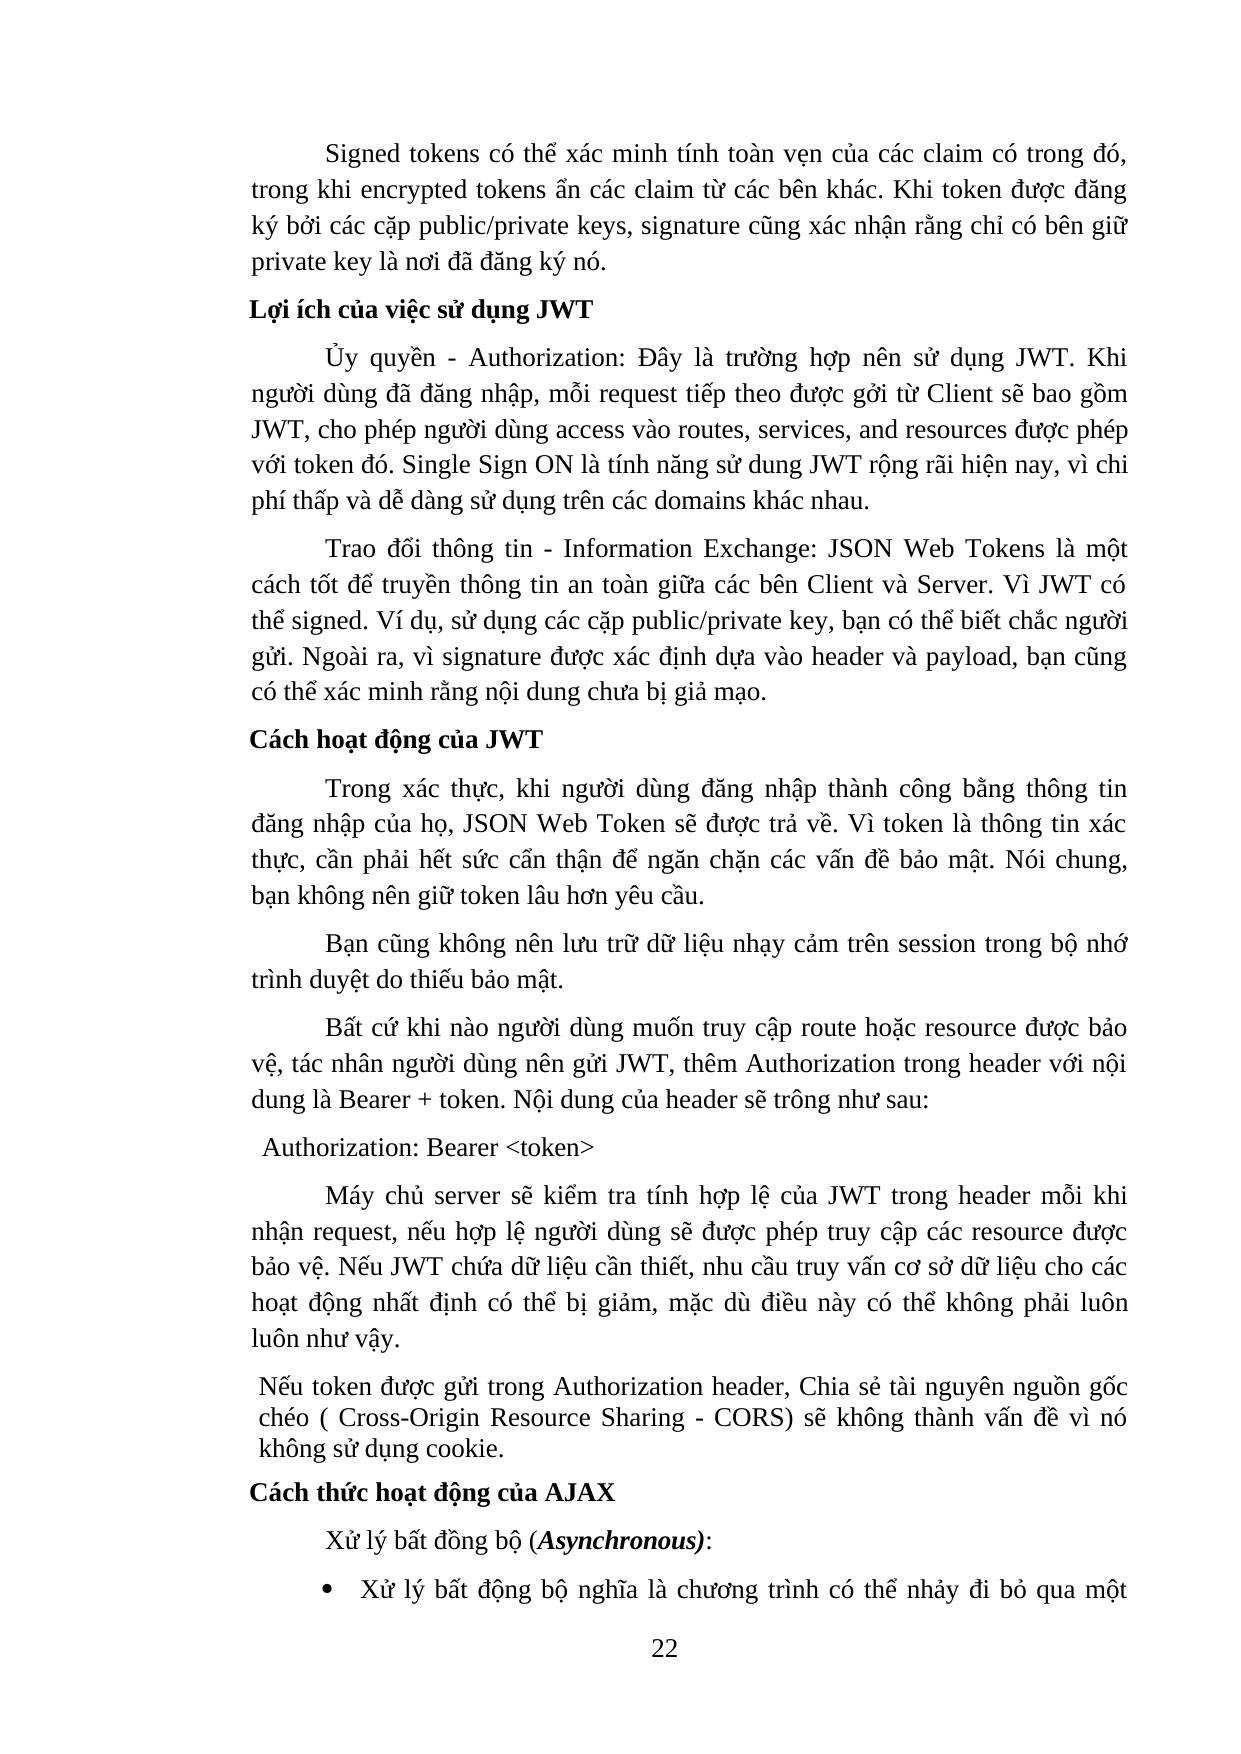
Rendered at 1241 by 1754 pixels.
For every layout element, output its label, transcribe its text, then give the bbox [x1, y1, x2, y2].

text Nếu token được gửi trong Authorization header, Chia sẻ tài nguyên nguồn gốc chéo ( Cross-Origin Resource Sharing - CORS) sẽ không thành vấn đề vì nó không sử dụng cookie. [258, 1370, 1129, 1463]
text Bạn cũng không nên lưu trữ dữ liệu nhạy cảm trên session trong bộ nhớ trình duyệt do thiếu bảo mật. [251, 927, 1129, 994]
text Xử lý bất đồng bộ (Asynchronous): [325, 1524, 1129, 1555]
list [322, 1573, 1129, 1604]
text Máy chủ server sẽ kiểm tra tính hợp lệ của JWT trong header mỗi khi nhận request, nếu hợp lệ người dùng sẽ được phép truy cập các resource được bảo vệ. Nếu JWT chứa dữ liệu cần thiết, nhu cầu truy vấn cơ sở dữ liệu cho các hoạt động nhất định có thể bị giảm, mặc dù điều này có thể không phải luôn luôn như vậy. [251, 1179, 1129, 1353]
subtitle Cách thức hoạt động của AJAX [249, 1476, 1129, 1507]
text Trao đổi thông tin - Information Exchange: JSON Web Tokens là một cách tốt để truyền thông tin an toàn giữa các bên Client và Server. Vì JWT có thể signed. Ví dụ, sử dụng các cặp public/private key, bạn có thể biết chắc người gửi. Ngoài ra, vì signature được xác định dựa vào header và payload, bạn cũng có thể xác minh rằng nội dung chưa bị giả mạo. [251, 532, 1129, 706]
text Ủy quyền - Authorization: Đây là trường hợp nên sử dụng JWT. Khi người dùng đã đăng nhập, mỗi request tiếp theo được gởi từ Client sẽ bao gồm JWT, cho phép người dùng access vào routes, services, and resources được phép với token đó. Single Sign ON là tính năng sử dung JWT rộng rãi hiện nay, vì chi phí thấp và dễ dàng sử dụng trên các domains khác nhau. [251, 341, 1129, 515]
text Authorization: Bearer <token> [262, 1131, 1129, 1162]
text Bất cứ khi nào người dùng muốn truy cập route hoặc resource được bảo vệ, tác nhân người dùng nên gửi JWT, thêm Authorization trong header với nội dung là Bearer + token. Nội dung của header sẽ trông như sau: [251, 1011, 1129, 1114]
text Signed tokens có thể xác minh tính toàn vẹn của các claim có trong đó, trong khi encrypted tokens ẩn các claim từ các bên khác. Khi token được đăng ký bởi các cặp public/private keys, signature cũng xác nhận rằng chỉ có bên giữ private key là nơi đã đăng ký nó. [251, 137, 1129, 276]
subtitle Lợi ích của việc sử dụng JWT [249, 293, 1129, 324]
subtitle Cách hoạt động của JWT [249, 723, 1129, 755]
text Trong xác thực, khi người dùng đăng nhập thành công bằng thông tin đăng nhập của họ, JSON Web Token sẽ được trả về. Vì token là thông tin xác thực, cần phải hết sức cẩn thận để ngăn chặn các vấn đề bảo mật. Nói chung, bạn không nên giữ token lâu hơn yêu cầu. [251, 772, 1129, 910]
